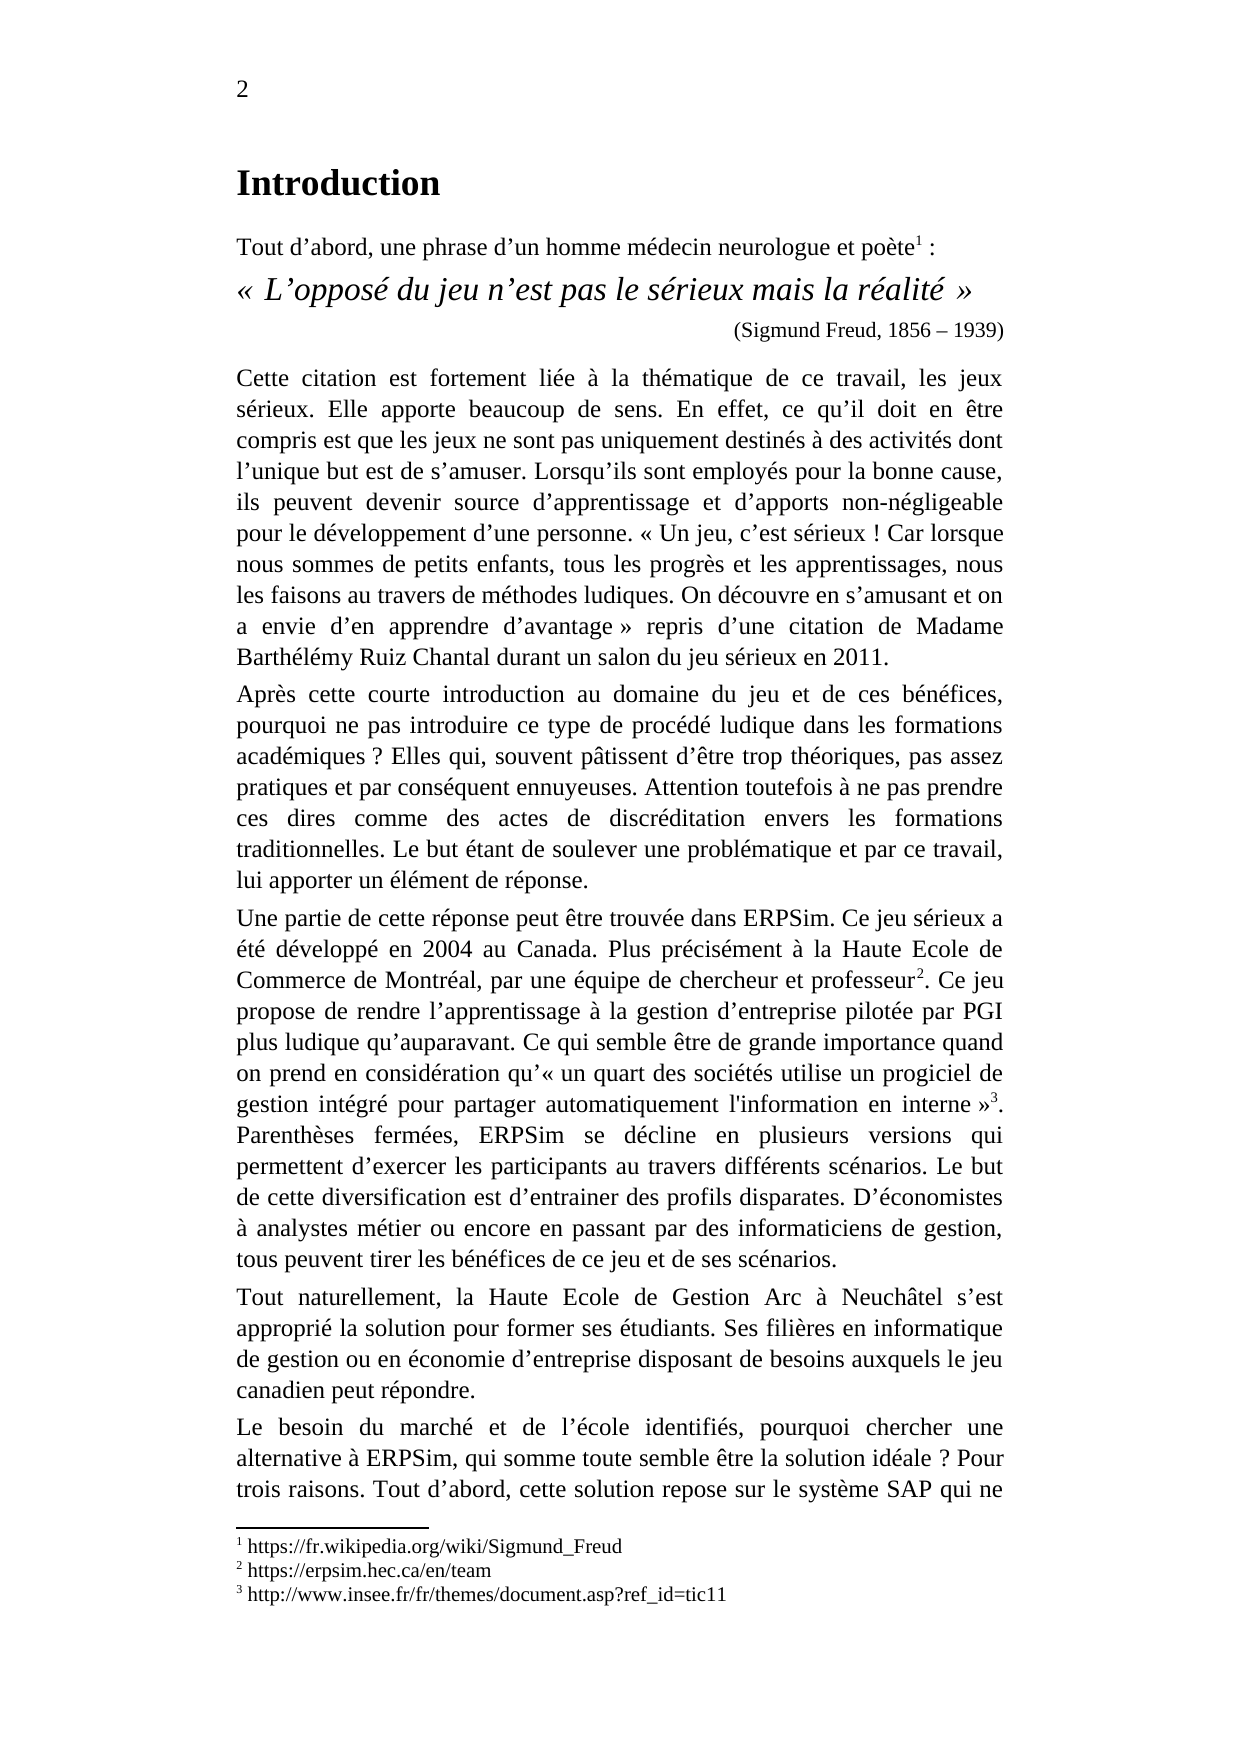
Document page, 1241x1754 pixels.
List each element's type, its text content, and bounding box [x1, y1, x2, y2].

text Après cette courte introduction au domaine du jeu et de ces bénéfices, pourquoi ne pas introduire ce type de procédé ludique dans les formations académiques ? Elles qui, souvent pâtissent d’être trop théoriques, pas assez pratiques et par conséquent ennuyeuses. Attention toutefois à ne pas prendre ces dires comme des actes de discréditation envers les formations traditionnelles. Le but étant de soulever une problématique et par ce travail, lui apporter un élément de réponse. [236, 679, 1004, 894]
text Introduction [236, 160, 1004, 203]
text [236, 1412, 1004, 1503]
text (Sigmund Freud, 1856 – 1939) [236, 317, 1004, 342]
text Tout naturellement, la Haute Ecole de Gestion Arc à Neuchâtel s’est approprié la solution pour former ses étudiants. Ses filières en informatique de gestion ou en économie d’entreprise disposant de besoins auxquels le jeu canadien peut répondre. [236, 1282, 1004, 1403]
text « L’opposé du jeu n’est pas le sérieux mais la réalité » [236, 269, 1004, 307]
text Cette citation est fortement liée à la thématique de ce travail, les jeux sérieux. Elle apporte beaucoup de sens. En effet, ce qu’il doit en être compris est que les jeux ne sont pas uniquement destinés à des activités dont l’unique but est de s’amuser. Lorsqu’ils sont employés pour la bonne cause, ils peuvent devenir source d’apprentissage et d’apports non-négligeable pour le développement d’une personne. « Un jeu, c’est sérieux ! Car lorsque nous sommes de petits enfants, tous les progrès et les apprentissages, nous les faisons au travers de méthodes ludiques. On découvre en s’amusant et on a envie d’en apprendre d’avantage » repris d’une citation de Madame Barthélémy Ruiz Chantal durant un salon du jeu sérieux en 2011. [236, 363, 1004, 671]
text Une partie de cette réponse peut être trouvée dans ERPSim. Ce jeu sérieux a été développé en 2004 au Canada. Plus précisément à la Haute Ecole de Commerce de Montréal, par une équipe de chercheur et professeur. Ce jeu propose de rendre l’apprentissage à la gestion d’entreprise pilotée par PGI plus ludique qu’auparavant. Ce qui semble être de grande importance quand on prend en considération qu’« un quart des sociétés utilise un progiciel de gestion intégré pour partager automatiquement l'information en interne ». Parenthèses fermées, ERPSim se décline en plusieurs versions qui permettent d’exercer les participants au travers différents scénarios. Le but de cette diversification est d’entrainer des profils disparates. D’économistes à analystes métier ou encore en passant par des informaticiens de gestion, tous peuvent tirer les bénéfices de ce jeu et de ses scénarios. [236, 903, 1004, 1273]
text Tout d’abord, une phrase d’un homme médecin neurologue et poète : [236, 232, 1004, 261]
